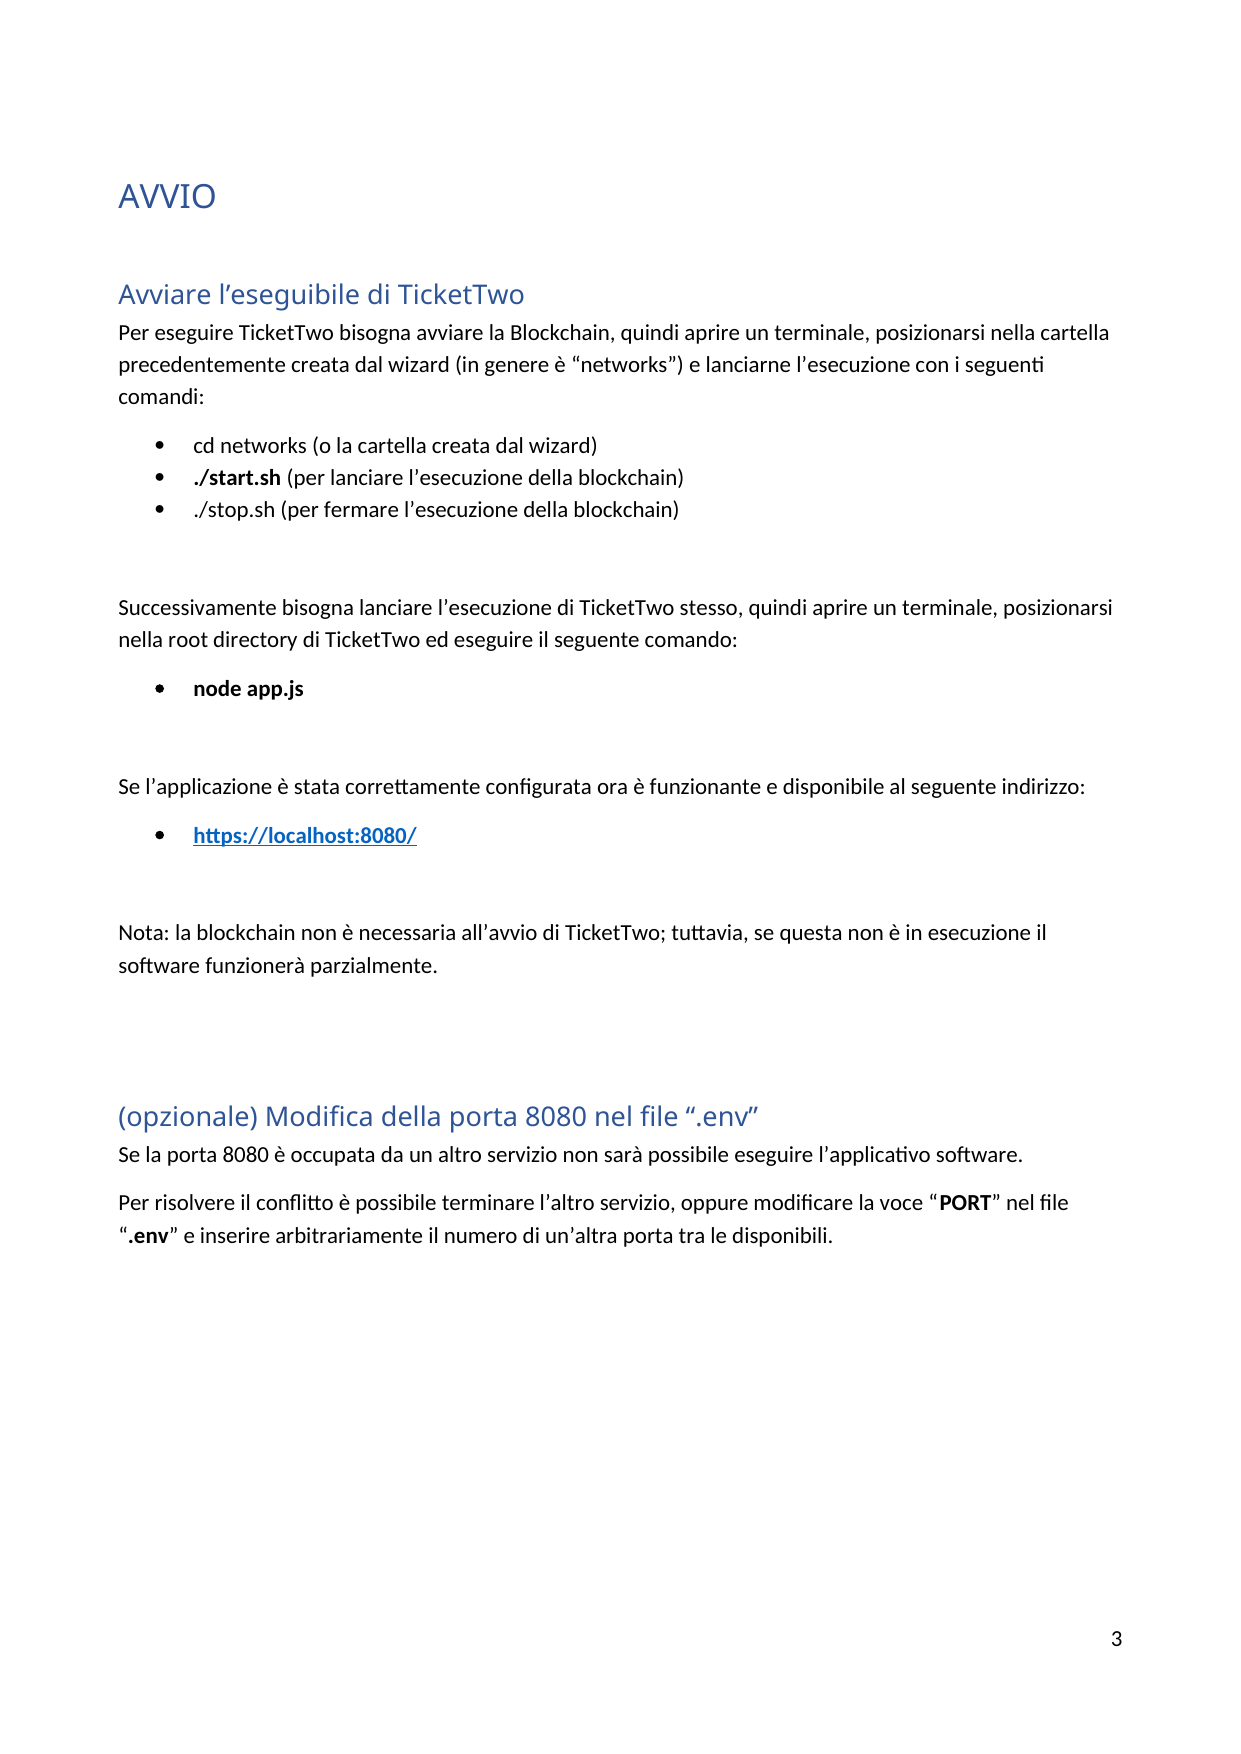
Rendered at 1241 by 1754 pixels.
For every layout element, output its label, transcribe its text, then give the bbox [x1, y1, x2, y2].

list node app.js [156, 674, 1122, 702]
list cd networks (o la cartella creata dal wizard) [156, 431, 1122, 459]
subtitle AVVIO [118, 173, 1122, 218]
text Per risolvere il conflitto è possibile terminare l’altro servizio, oppure modificare la voce “PORT” nel file “.env” e inserire arbitrariamente il numero di un’altra porta tra le disponibili. [118, 1188, 1122, 1249]
subtitle Avviare l’eseguibile di TicketTwo [118, 276, 1122, 312]
subtitle (opzionale) Modifica della porta 8080 nel file “.env” [118, 1097, 1122, 1134]
text Se l’applicazione è stata correttamente configurata ora è funzionante e disponibile al seguente indirizzo: [118, 772, 1122, 800]
text Per eseguire TicketTwo bisogna avviare la Blockchain, quindi aprire un terminale, posizionarsi nella cartella precedentemente creata dal wizard (in genere è “networks”) e lanciarne l’esecuzione con i seguenti comandi: [118, 318, 1122, 410]
list ./stop.sh (per fermare l’esecuzione della blockchain) [156, 496, 1122, 523]
text Nota: la blockchain non è necessaria all’avvio di TicketTwo; tuttavia, se questa non è in esecuzione il software funzionerà parzialmente. [118, 918, 1122, 979]
list https://localhost:8080/ [156, 821, 1122, 849]
text Se la porta 8080 è occupata da un altro servizio non sarà possibile eseguire l’applicativo software. [118, 1140, 1122, 1168]
list ./start.sh (per lanciare l’esecuzione della blockchain) [156, 463, 1122, 491]
text Successivamente bisogna lanciare l’esecuzione di TicketTwo stesso, quindi aprire un terminale, posizionarsi nella root directory di TicketTwo ed eseguire il seguente comando: [118, 593, 1122, 653]
